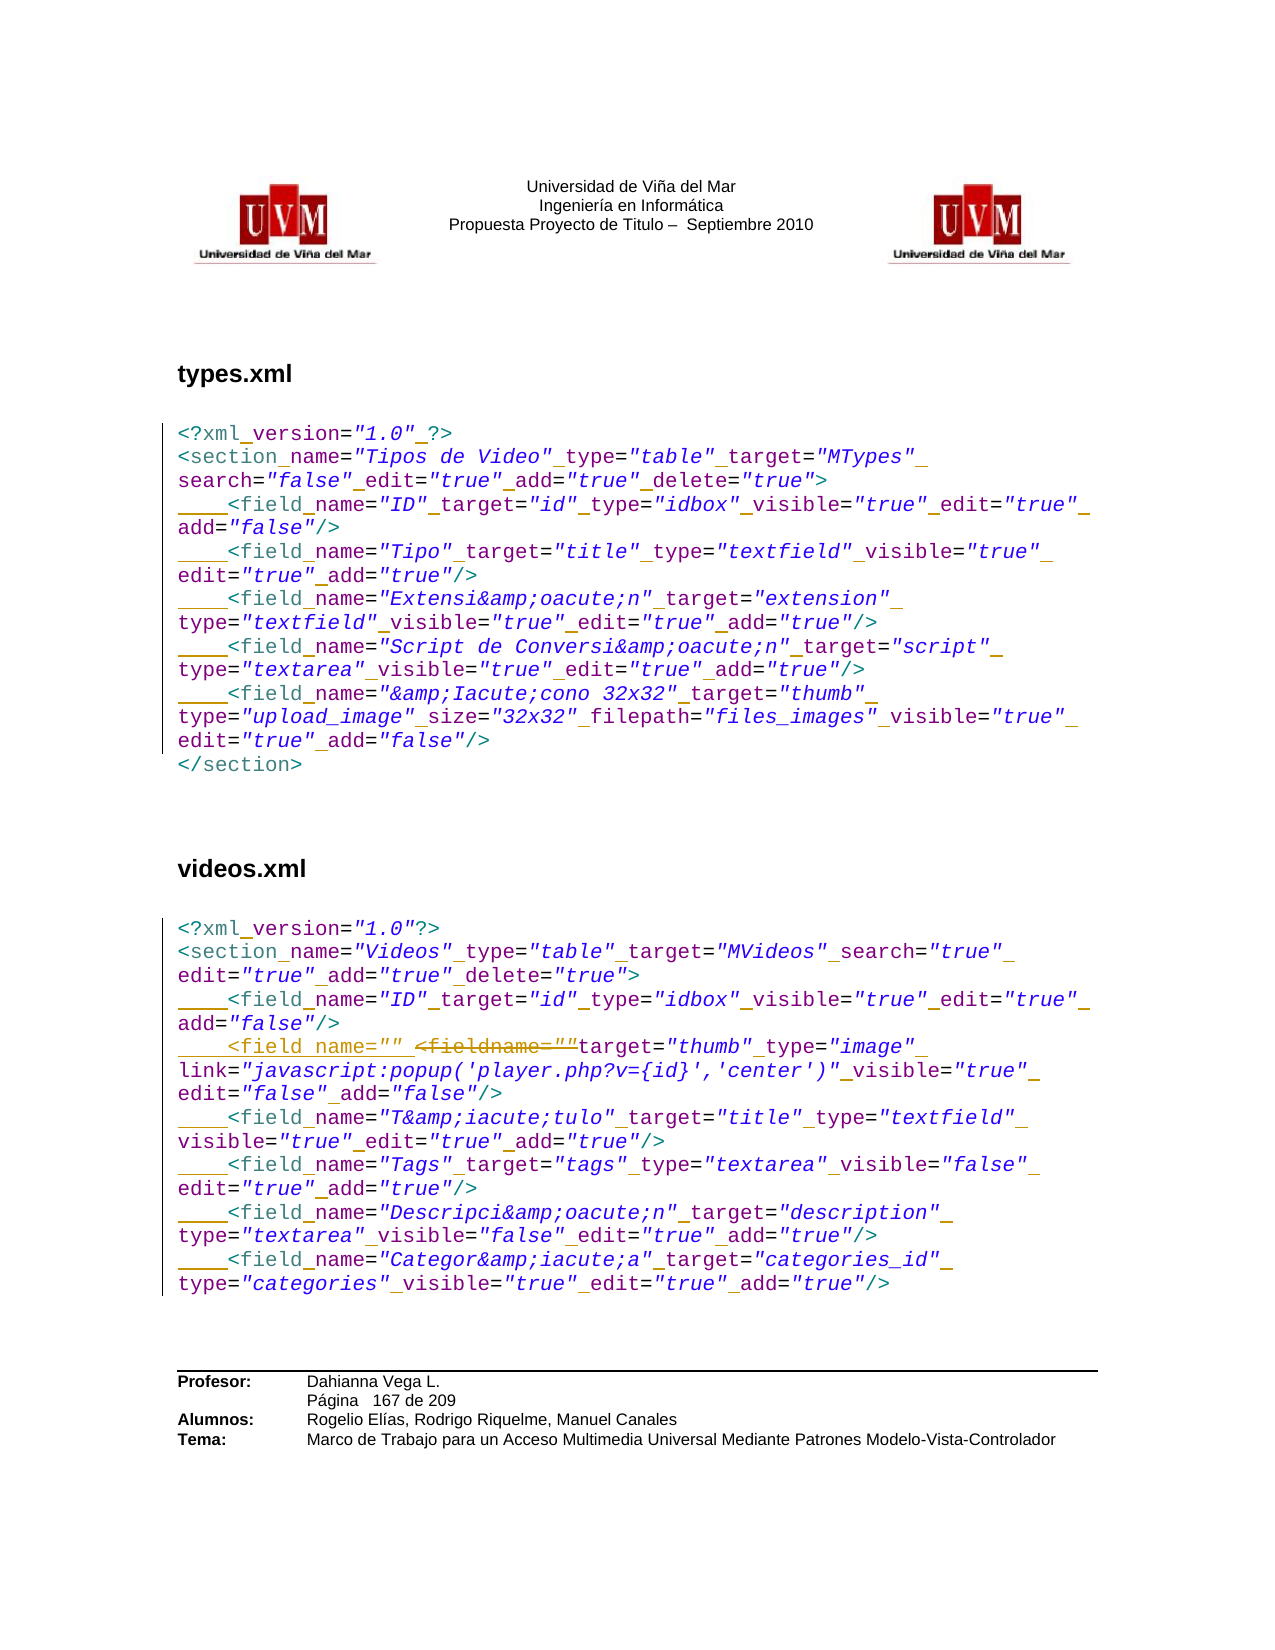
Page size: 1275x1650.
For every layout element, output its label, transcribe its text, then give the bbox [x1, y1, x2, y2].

text <fieldname="&amp;Iacute;cono 32x32"target="thumb"type="upload_image"size="32x32"filepath="files_images"visible="true"edit="true"add="false"/> [177, 683, 1098, 754]
text <fieldname="Tags"target="tags"type="textarea"visible="false"edit="true"add="true"/> [177, 1154, 1098, 1202]
text <fieldname="T&amp;iacute;tulo"target="title"type="textfield"visible="true"edit="true"add="true"/> [177, 1107, 1098, 1154]
text <fieldname="ID"target="id"type="idbox"visible="true"edit="true"add="false"/> [177, 494, 1098, 541]
text <fieldname="Categor&amp;iacute;a"target="categories_id"type="categories"visible="true"edit="true"add="true"/> [177, 1249, 1098, 1296]
text <sectionname="Tipos de Video"type="table"target="MTypes"search="false"edit="true"add="true"delete="true"> [177, 446, 1098, 494]
text types.xml [177, 359, 1098, 388]
text <fieldname="Script de Conversi&amp;oacute;n"target="script"type="textarea"visible="true"edit="true"add="true"/> [177, 636, 1098, 683]
text videos.xml [177, 854, 1098, 883]
text <?xmlversion="1.0"?> [177, 423, 1098, 446]
text </section> [177, 754, 1098, 777]
picture [871, 176, 1084, 267]
text <fieldname="ID"target="id"type="idbox"visible="true"edit="true"add="false"/> [177, 989, 1098, 1036]
text <fieldname="Descripci&amp;oacute;n"target="description"type="textarea"visible="false"edit="true"add="true"/> [177, 1202, 1098, 1249]
text <sectionname="Videos"type="table"target="MVideos"search="true"edit="true"add="true"delete="true"> [177, 942, 1098, 989]
picture [177, 176, 390, 267]
text <fieldname="Tipo"target="title"type="textfield"visible="true"edit="true"add="true"/> [177, 541, 1098, 588]
text <fieldname="Extensi&amp;oacute;n"target="extension"type="textfield"visible="true"edit="true"add="true"/> [177, 588, 1098, 636]
text target="thumb"type="image"link="javascript:popup('player.php?v={id}','center')"visible="true"edit="false"add="false"/> [177, 1036, 1098, 1107]
text <?xmlversion="1.0"?> [177, 918, 1098, 942]
